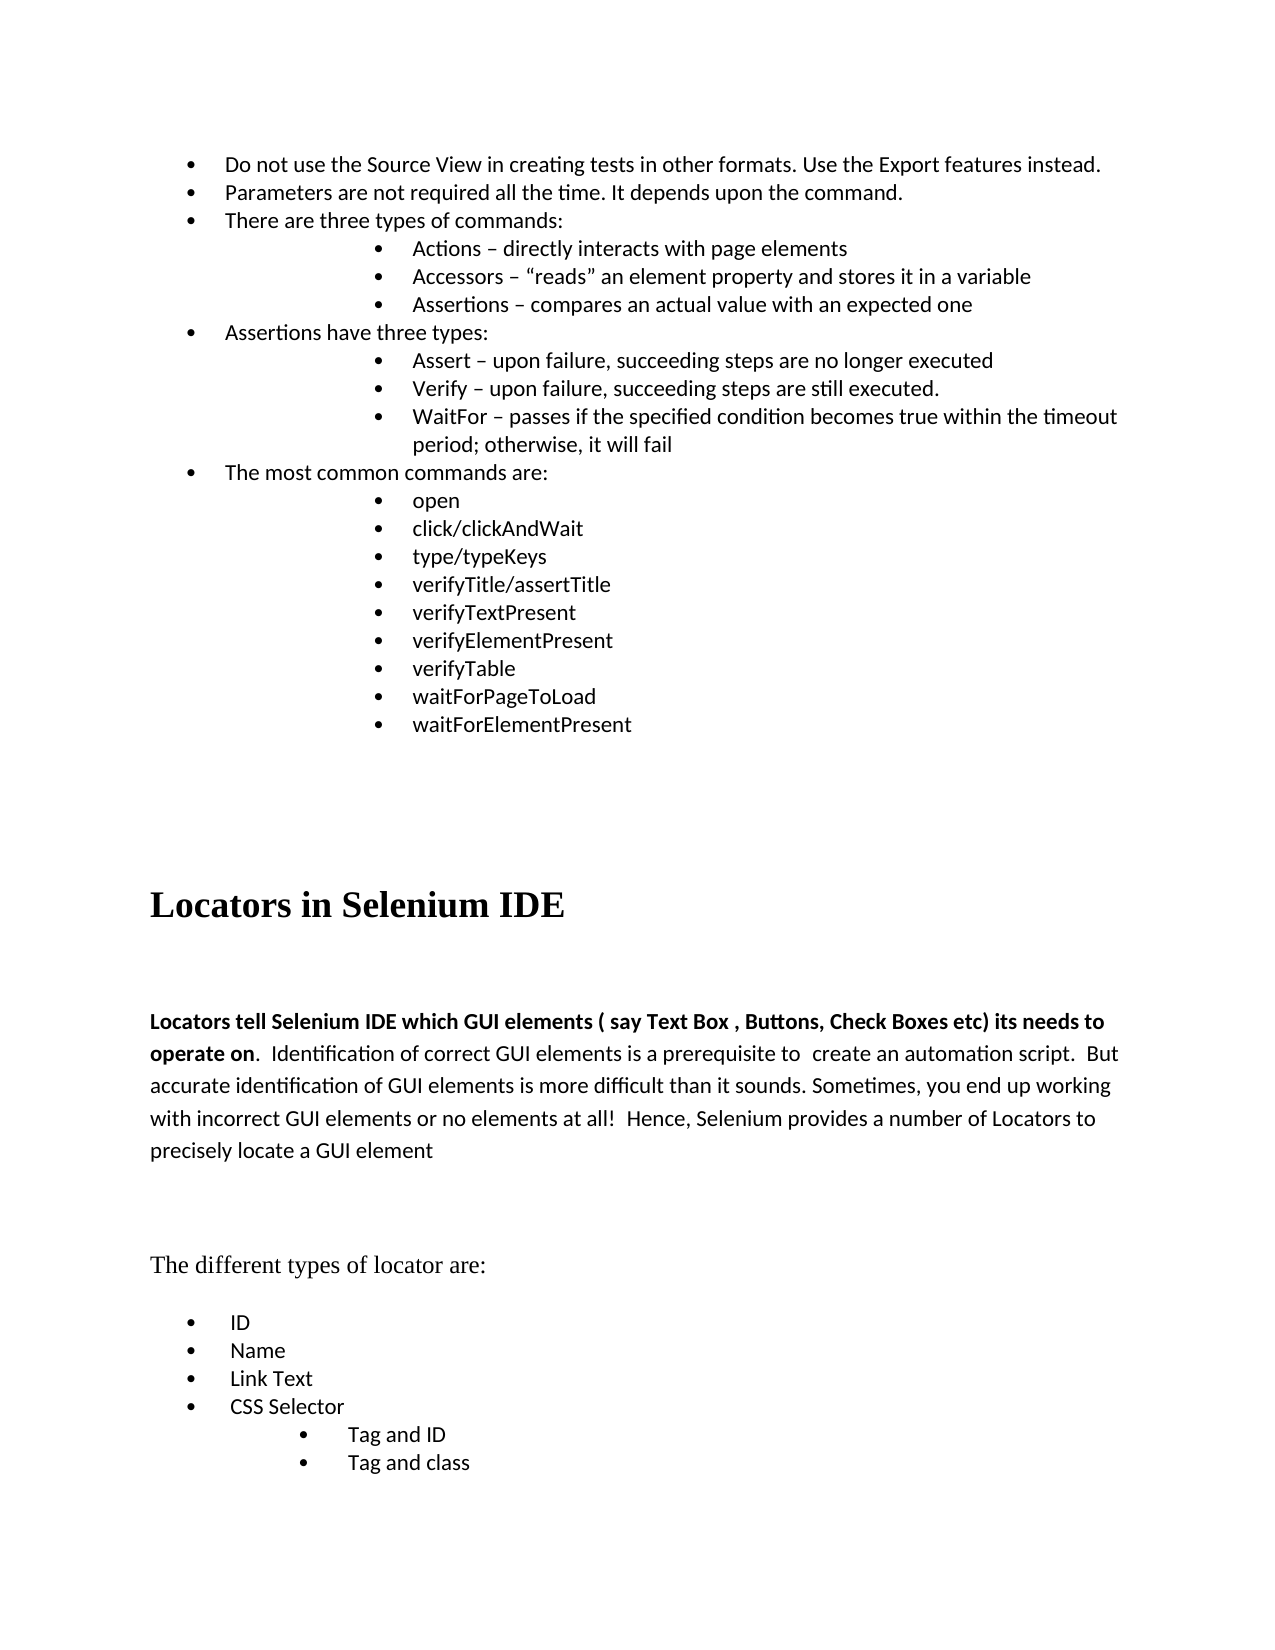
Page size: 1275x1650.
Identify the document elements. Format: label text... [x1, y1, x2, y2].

list Assertions have three types: [187, 318, 1125, 346]
list verifyTextPresent [375, 598, 1125, 626]
list Link Text [187, 1364, 1125, 1392]
list WaitFor – passes if the specified condition becomes true within the timeout period; otherwise, it will fail [375, 402, 1125, 458]
list verifyTable [375, 654, 1125, 682]
list There are three types of commands: [187, 206, 1125, 234]
list Assertions – compares an actual value with an expected one [375, 290, 1125, 318]
list Parameters are not required all the time. It depends upon the command. [187, 178, 1125, 206]
list verifyElementPresent [375, 626, 1125, 654]
list Assert – upon failure, succeeding steps are no longer executed [375, 346, 1125, 374]
list Name [187, 1336, 1125, 1364]
list Do not use the Source View in creating tests in other formats. Use the Export features instead. [187, 150, 1125, 178]
subtitle Locators in Selenium IDE [150, 882, 1125, 925]
list The most common commands are: [187, 458, 1125, 486]
list ID [187, 1308, 1125, 1336]
list click/clickAndWait [375, 514, 1125, 542]
text The different types of locator are: [150, 1250, 1125, 1279]
list CSS Selector [187, 1392, 1125, 1420]
list open [375, 486, 1125, 514]
list Accessors – “reads” an element property and stores it in a variable [375, 262, 1125, 290]
text Locators tell Selenium IDE which GUI elements ( say Text Box , Buttons, Check Boxes etc) its needs to operate on. Identification of correct GUI elements is a prerequisite to create an automation script. But accurate identification of GUI elements is more difficult than it sounds. Sometimes, you end up working with incorrect GUI elements or no elements at all! Hence, Selenium provides a number of Locators to precisely locate a GUI element [150, 1007, 1125, 1164]
list waitForPageToLoad [375, 682, 1125, 710]
list Actions – directly interacts with page elements [375, 234, 1125, 262]
list Tag and ID [300, 1420, 1125, 1448]
list verifyTitle/assertTitle [375, 570, 1125, 598]
list type/typeKeys [375, 542, 1125, 570]
list Tag and class [300, 1448, 1125, 1476]
list waitForElementPresent [375, 710, 1125, 738]
list Verify – upon failure, succeeding steps are still executed. [375, 374, 1125, 402]
